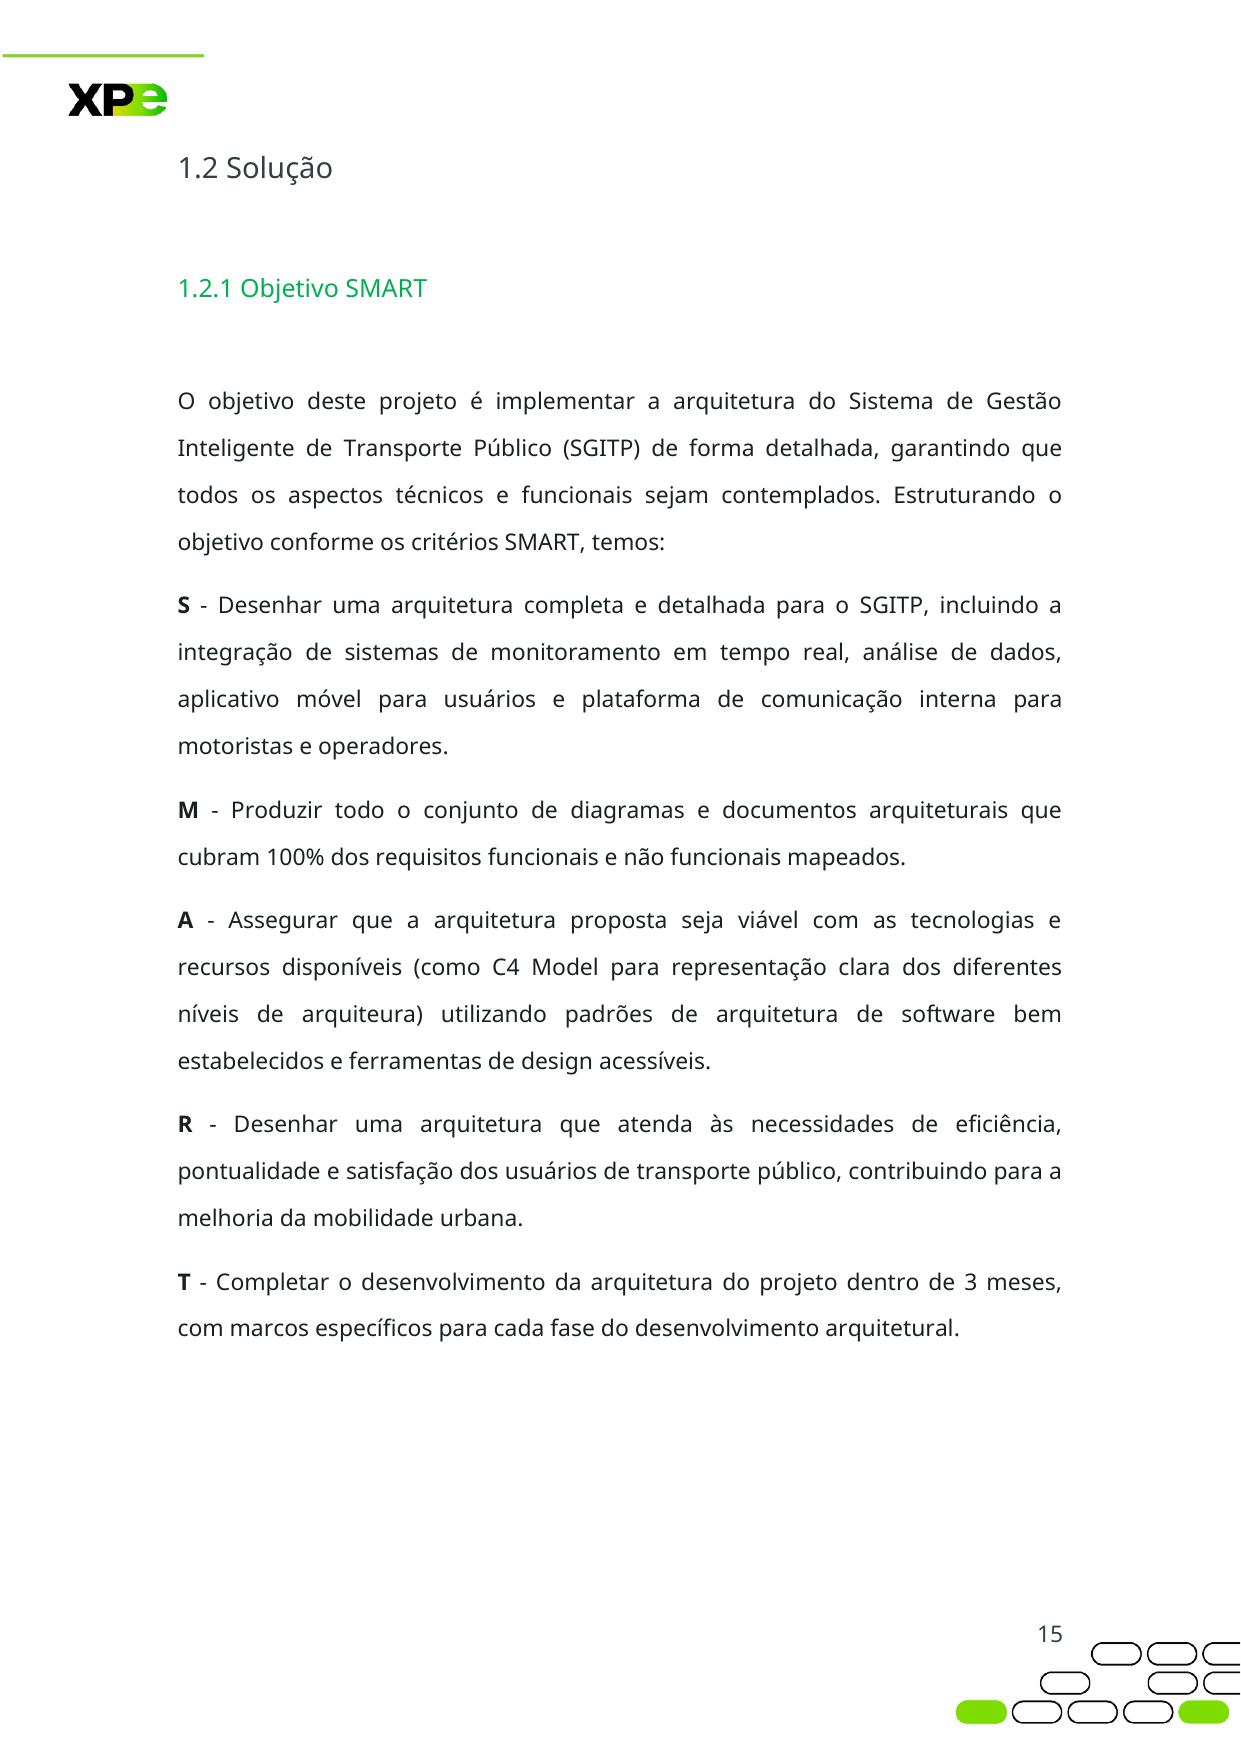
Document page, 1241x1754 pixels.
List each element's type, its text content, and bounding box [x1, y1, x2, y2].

text M - Produzir todo o conjunto de diagramas e documentos arquiteturais que cubram 100% dos requisitos funcionais e não funcionais mapeados. [177, 793, 1063, 872]
subtitle 1.2.1 Objetivo SMART [177, 271, 1063, 305]
text O objetivo deste projeto é implementar a arquitetura do Sistema de Gestão Inteligente de Transporte Público (SGITP) de forma detalhada, garantindo que todos os aspectos técnicos e funcionais sejam contemplados. Estruturando o objetivo conforme os critérios SMART, temos: [177, 385, 1063, 557]
picture [2, 51, 205, 148]
picture [955, 1642, 1241, 1724]
text S - Desenhar uma arquitetura completa e detalhada para o SGITP, incluindo a integração de sistemas de monitoramento em tempo real, análise de dados, aplicativo móvel para usuários e plataforma de comunicação interna para motoristas e operadores. [177, 589, 1063, 761]
text R - Desenhar uma arquitetura que atenda às necessidades de eficiência, pontualidade e satisfação dos usuários de transporte público, contribuindo para a melhoria da mobilidade urbana. [177, 1108, 1063, 1233]
text A - Assegurar que a arquitetura proposta seja viável com as tecnologias e recursos disponíveis (como C4 Model para representação clara dos diferentes níveis de arquiteura) utilizando padrões de arquitetura de software bem estabelecidos e ferramentas de design acessíveis. [177, 904, 1063, 1076]
text T - Completar o desenvolvimento da arquitetura do projeto dentro de 3 meses, com marcos específicos para cada fase do desenvolvimento arquitetural. [177, 1265, 1063, 1343]
subtitle 1.2 Solução [177, 148, 1063, 187]
